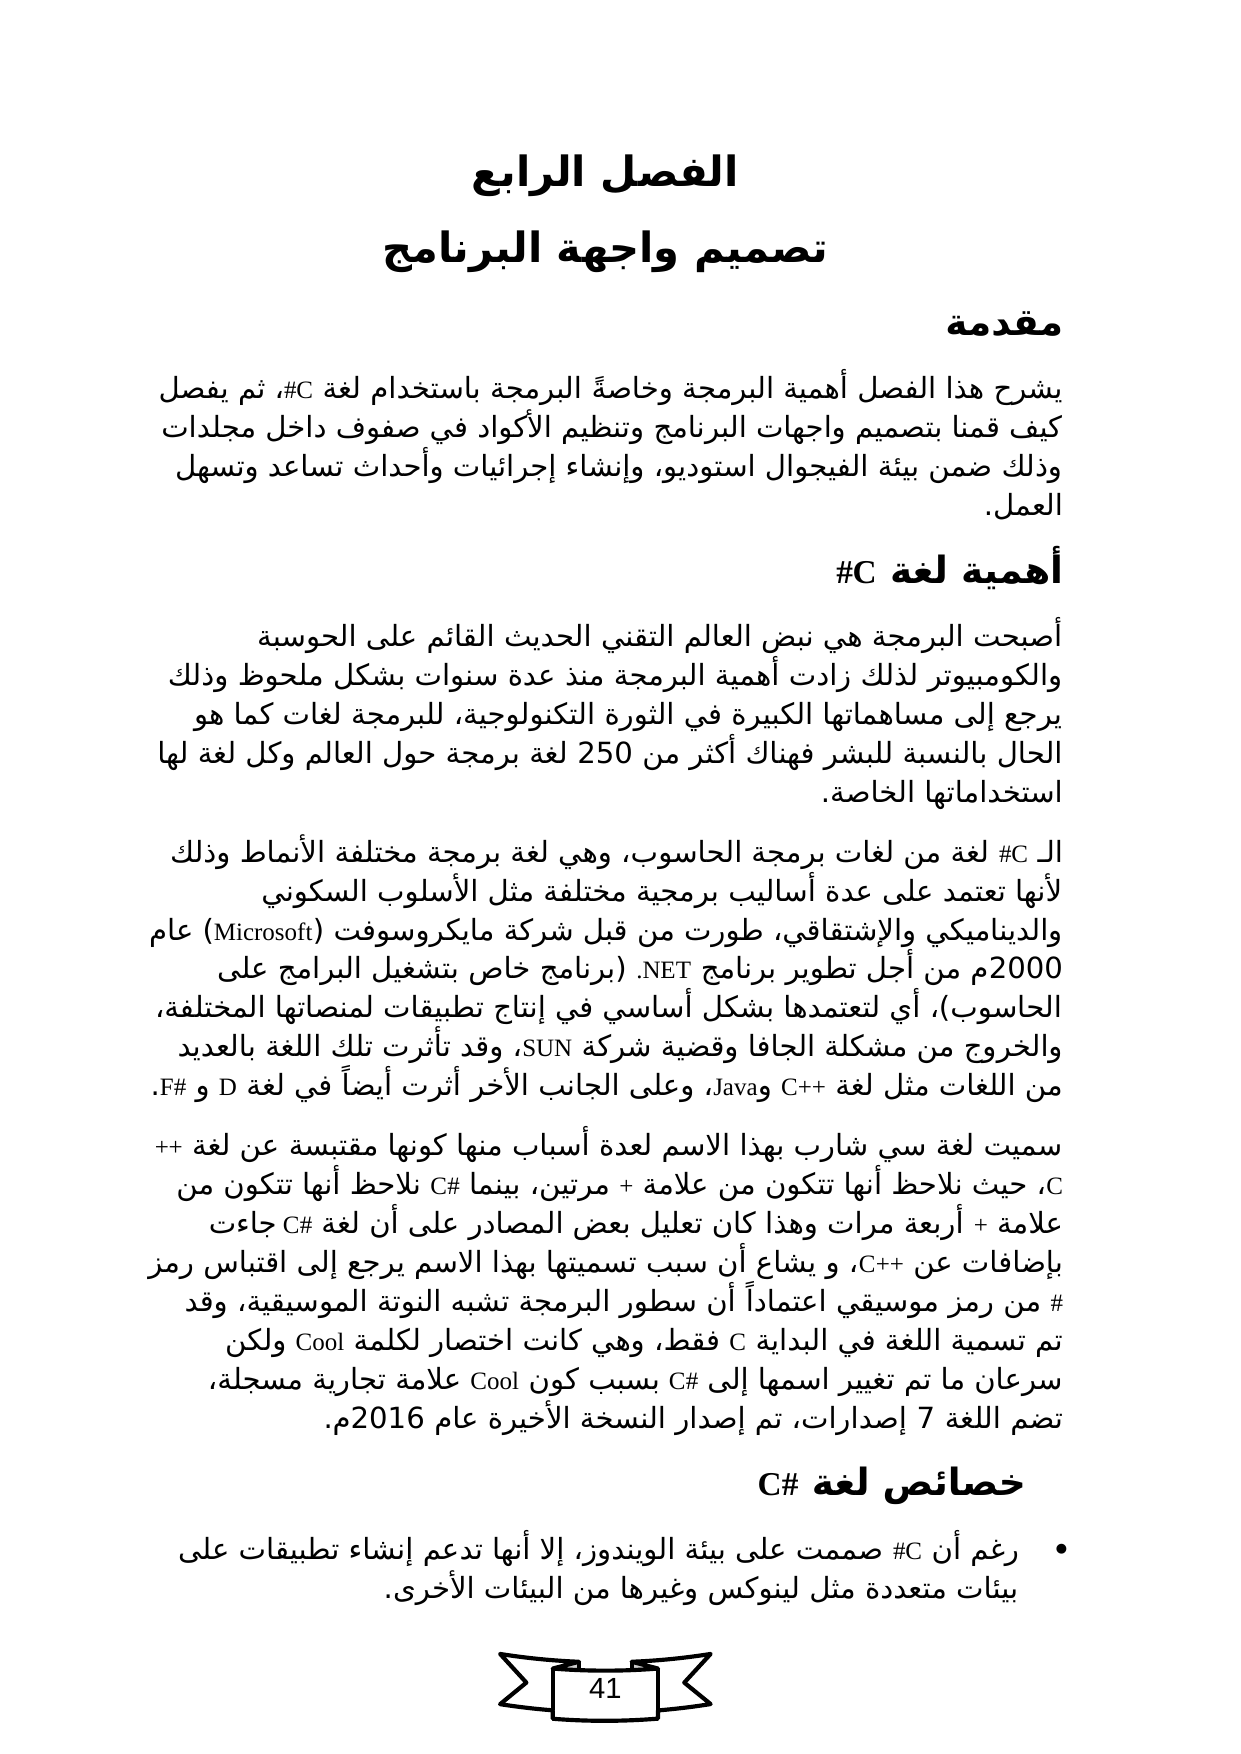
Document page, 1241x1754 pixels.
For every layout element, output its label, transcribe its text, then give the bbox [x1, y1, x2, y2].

text تصميم واجهة البرنامج [148, 224, 1063, 273]
text سميت لغة سي شارب بهذا الاسم لعدة أسباب منها كونها مقتبسة عن لغة ++C، حيث نلاحظ أنها تتكون من علامة + مرتين، بينما #C نلاحظ أنها تتكون من علامة + أربعة مرات وهذا كان تعليل بعض المصادر على أن لغة #C جاءت بإضافات عن ++C، و يشاع أن سبب تسميتها بهذا الاسم يرجع إلى اقتباس رمز # من رمز موسيقي اعتماداً أن سطور البرمجة تشبه النوتة الموسيقية، وقد تم تسمية اللغة في البداية C فقط، وهي كانت اختصار لكلمة Cool ولكن سرعان ما تم تغيير اسمها إلى #C بسبب كون Cool علامة تجارية مسجلة، تضم اللغة 7 إصدارات، تم إصدار النسخة الأخيرة عام 2016م. [148, 1128, 1063, 1435]
text يشرح هذا الفصل أهمية البرمجة وخاصةً البرمجة باستخدام لغة C#، ثم يفصل كيف قمنا بتصميم واجهات البرنامج وتنظيم الأكواد في صفوف داخل مجلدات وذلك ضمن بيئة الفيجوال استوديو، وإنشاء إجرائيات وأحداث تساعد وتسهل العمل. [148, 372, 1063, 523]
list رغم أن C# صممت على بيئة الويندوز، إلا أنها تدعم إنشاء تطبيقات على بيئات متعددة مثل لينوكس وغيرها من البيئات الأخرى. [148, 1532, 1056, 1605]
text أصبحت البرمجة هي نبض العالم التقني الحديث القائم على الحوسبة والكومبيوتر لذلك زادت أهمية البرمجة منذ عدة سنوات بشكل ملحوظ وذلك يرجع إلى مساهماتها الكبيرة في الثورة التكنولوجية، للبرمجة لغات كما هو الحال بالنسبة للبشر فهناك أكثر من 250 لغة برمجة حول العالم وكل لغة لها استخداماتها الخاصة. [148, 619, 1063, 809]
text خصائص لغة #C [148, 1461, 1026, 1505]
text مقدمة [148, 301, 1063, 344]
text الفصل الرابع [148, 148, 1063, 196]
text أهمية لغة C# [148, 548, 1063, 592]
text الـ C# لغة من لغات برمجة الحاسوب، وهي لغة برمجة مختلفة الأنماط وذلك لأنها تعتمد على عدة أساليب برمجية مختلفة مثل الأسلوب السكوني والديناميكي والإشتقاقي، طورت من قبل شركة مايكروسوفت (Microsoft) عام 2000م من أجل تطوير برنامج NET. (برنامج خاص بتشغيل البرامج على الحاسوب)، أي لتعتمدها بشكل أساسي في إنتاج تطبيقات لمنصاتها المختلفة، والخروج من مشكلة الجافا وقضية شركة SUN، وقد تأثرت تلك اللغة بالعديد من اللغات مثل لغة ++C وJava، وعلى الجانب الأخر أثرت أيضاً في لغة D و #F. [148, 835, 1063, 1103]
